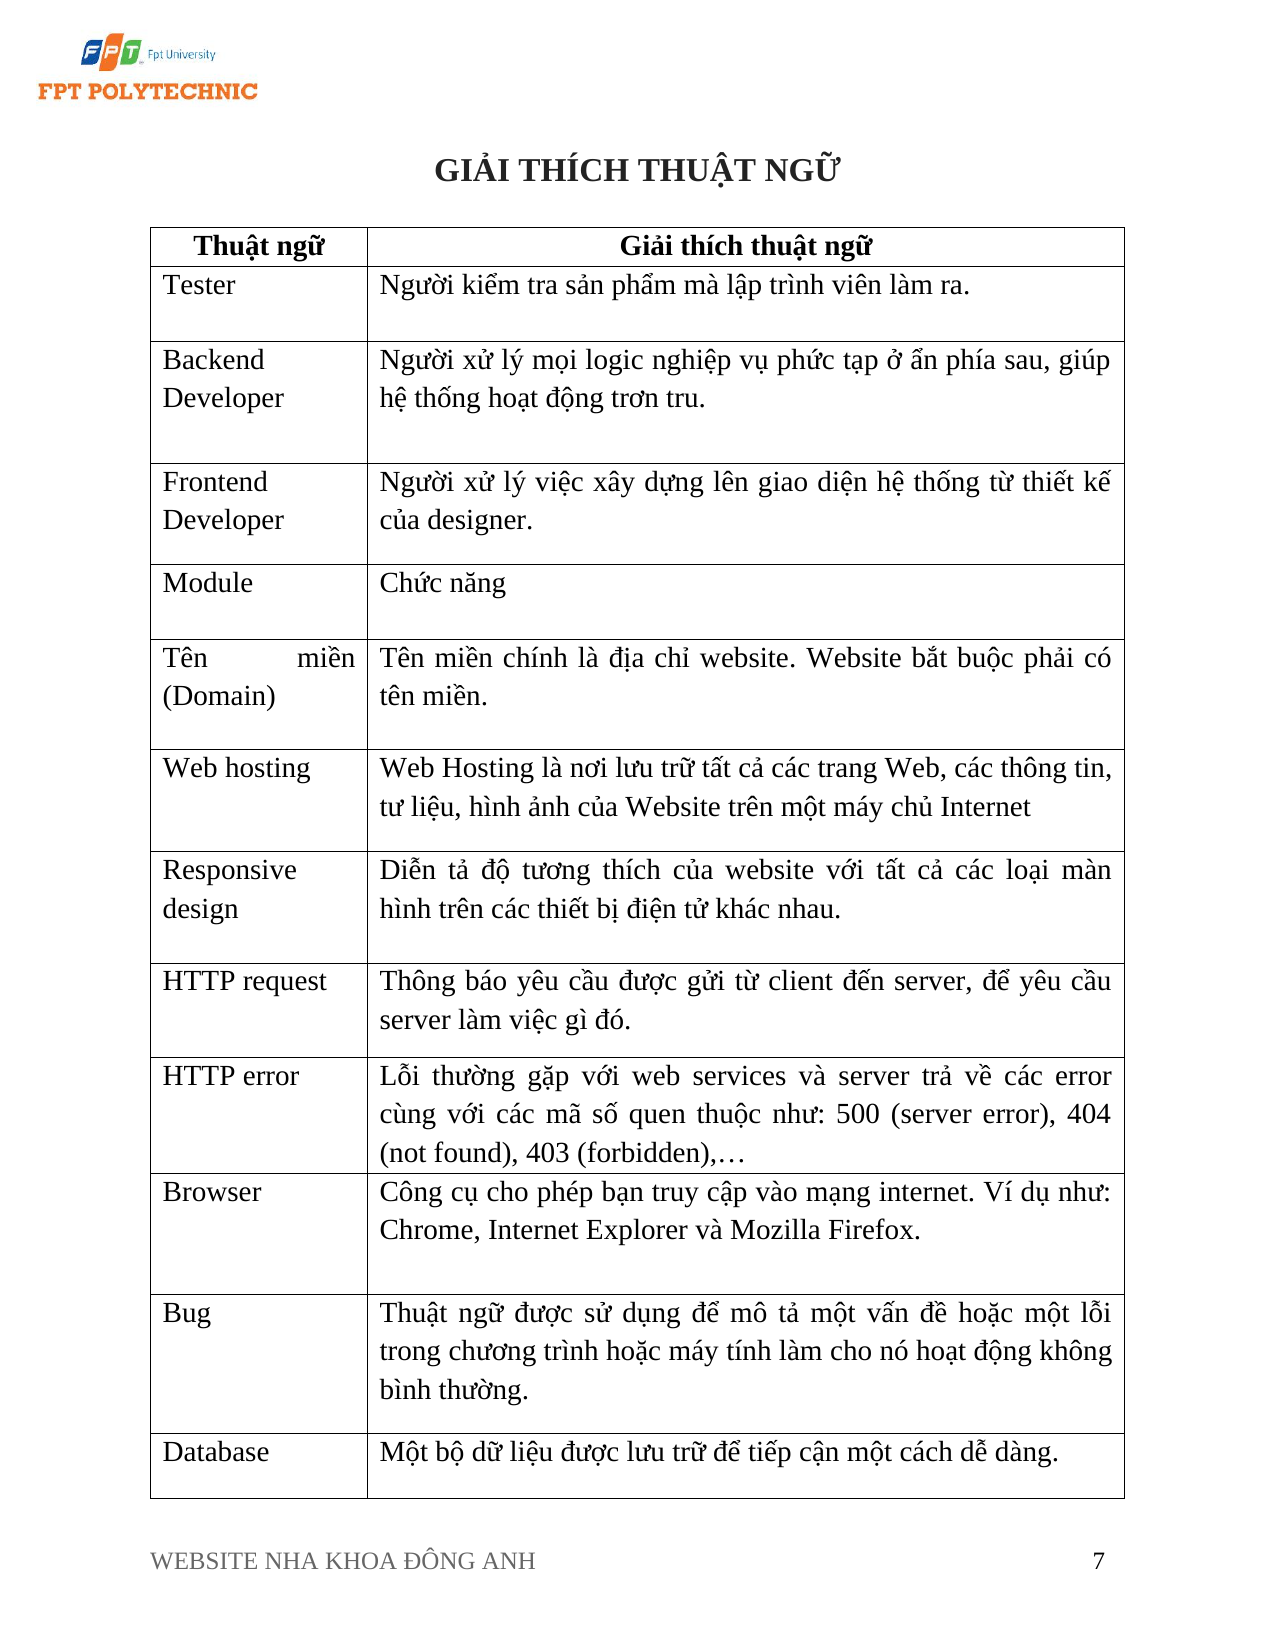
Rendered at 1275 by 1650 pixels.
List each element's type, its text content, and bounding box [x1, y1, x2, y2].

table_cell Chức năng [368, 565, 1124, 639]
table_header Thuật ngữ [151, 228, 367, 266]
table_cell Công cụ cho phép bạn truy cập vào mạng internet. Ví dụ như: Chrome, Internet Explorer và Mozilla Firefox. [368, 1174, 1124, 1294]
table_cell Module [151, 565, 367, 639]
table_cell HTTP error [151, 1058, 367, 1173]
table_cell Lỗi thường gặp với web services và server trả về các error cùng với các mã số quen thuộc như: 500 (server error), 404 (not found), 403 (forbidden),… [368, 1058, 1124, 1173]
table_cell Người kiểm tra sản phẩm mà lập trình viên làm ra. [368, 267, 1124, 341]
table_cell Tên miền (Domain) [151, 640, 367, 749]
table_cell Responsive design [151, 852, 367, 962]
table_cell Web hosting [151, 750, 367, 851]
table_cell Database [151, 1434, 367, 1498]
table_cell Thông báo yêu cầu được gửi từ client đến server, để yêu cầu server làm việc gì đó. [368, 964, 1124, 1057]
table_cell Diễn tả độ tương thích của website với tất cả các loại màn hình trên các thiết bị điện tử khác nhau. [368, 852, 1124, 962]
table_cell Người xử lý việc xây dựng lên giao diện hệ thống từ thiết kế của designer. [368, 464, 1124, 564]
table_cell Backend Developer [151, 342, 367, 463]
table_cell Tester [151, 267, 367, 341]
table_cell Browser [151, 1174, 367, 1294]
table_cell Frontend Developer [151, 464, 367, 564]
table_cell Web Hosting là nơi lưu trữ tất cả các trang Web, các thông tin, tư liệu, hình ảnh của Website trên một máy chủ Internet [368, 750, 1124, 851]
table_cell Bug [151, 1295, 367, 1433]
subtitle GIẢI THÍCH THUẬT NGỮ [150, 150, 1125, 188]
table_cell HTTP request [151, 964, 367, 1057]
picture [36, 18, 259, 127]
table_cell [368, 1434, 1124, 1498]
table_header Giải thích thuật ngữ [368, 228, 1124, 266]
table_cell Thuật ngữ được sử dụng để mô tả một vấn đề hoặc một lỗi trong chương trình hoặc máy tính làm cho nó hoạt động không bình thường. [368, 1295, 1124, 1433]
table_cell Người xử lý mọi logic nghiệp vụ phức tạp ở ẩn phía sau, giúp hệ thống hoạt động trơn tru. [368, 342, 1124, 463]
table_cell Tên miền chính là địa chỉ website. Website bắt buộc phải có tên miền. [368, 640, 1124, 749]
